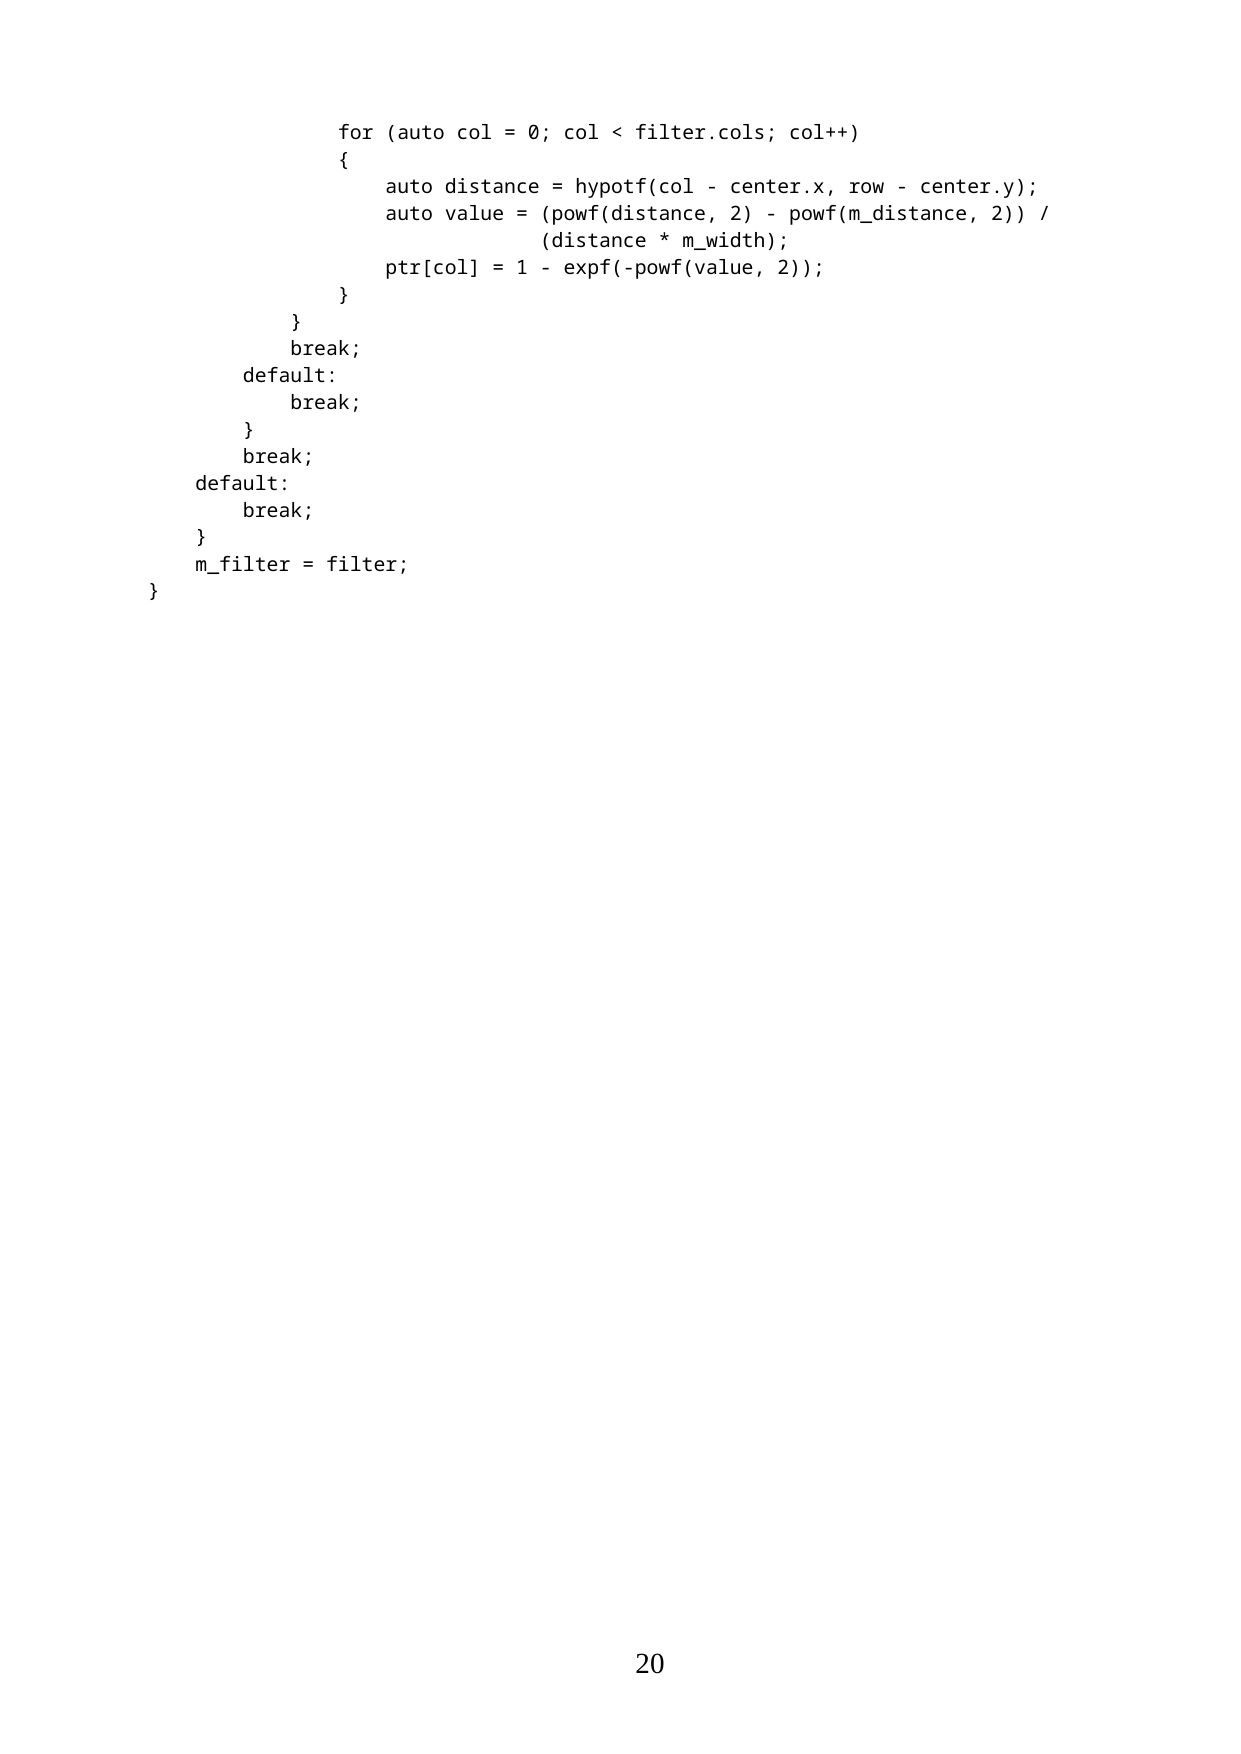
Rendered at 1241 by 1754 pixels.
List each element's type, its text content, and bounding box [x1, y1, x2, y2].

text } [148, 415, 1152, 442]
text default: [148, 361, 1152, 388]
text } [148, 523, 1152, 550]
text } [148, 307, 1152, 334]
text m_filter = filter; [148, 550, 1152, 577]
text break; [148, 496, 1152, 523]
text default: [148, 469, 1152, 496]
text } [148, 577, 1152, 604]
text break; [148, 442, 1152, 469]
text } [148, 280, 1152, 307]
text ptr[col] = 1 - expf(-powf(value, 2)); [148, 253, 1152, 280]
text auto value = (powf(distance, 2) - powf(m_distance, 2)) / [148, 199, 1152, 226]
text { [148, 145, 1152, 172]
text break; [148, 334, 1152, 361]
text auto distance = hypotf(col - center.x, row - center.y); [148, 172, 1152, 199]
text for (auto col = 0; col < filter.cols; col++) [148, 118, 1152, 145]
text break; [148, 388, 1152, 415]
text (distance * m_width); [148, 226, 1152, 253]
